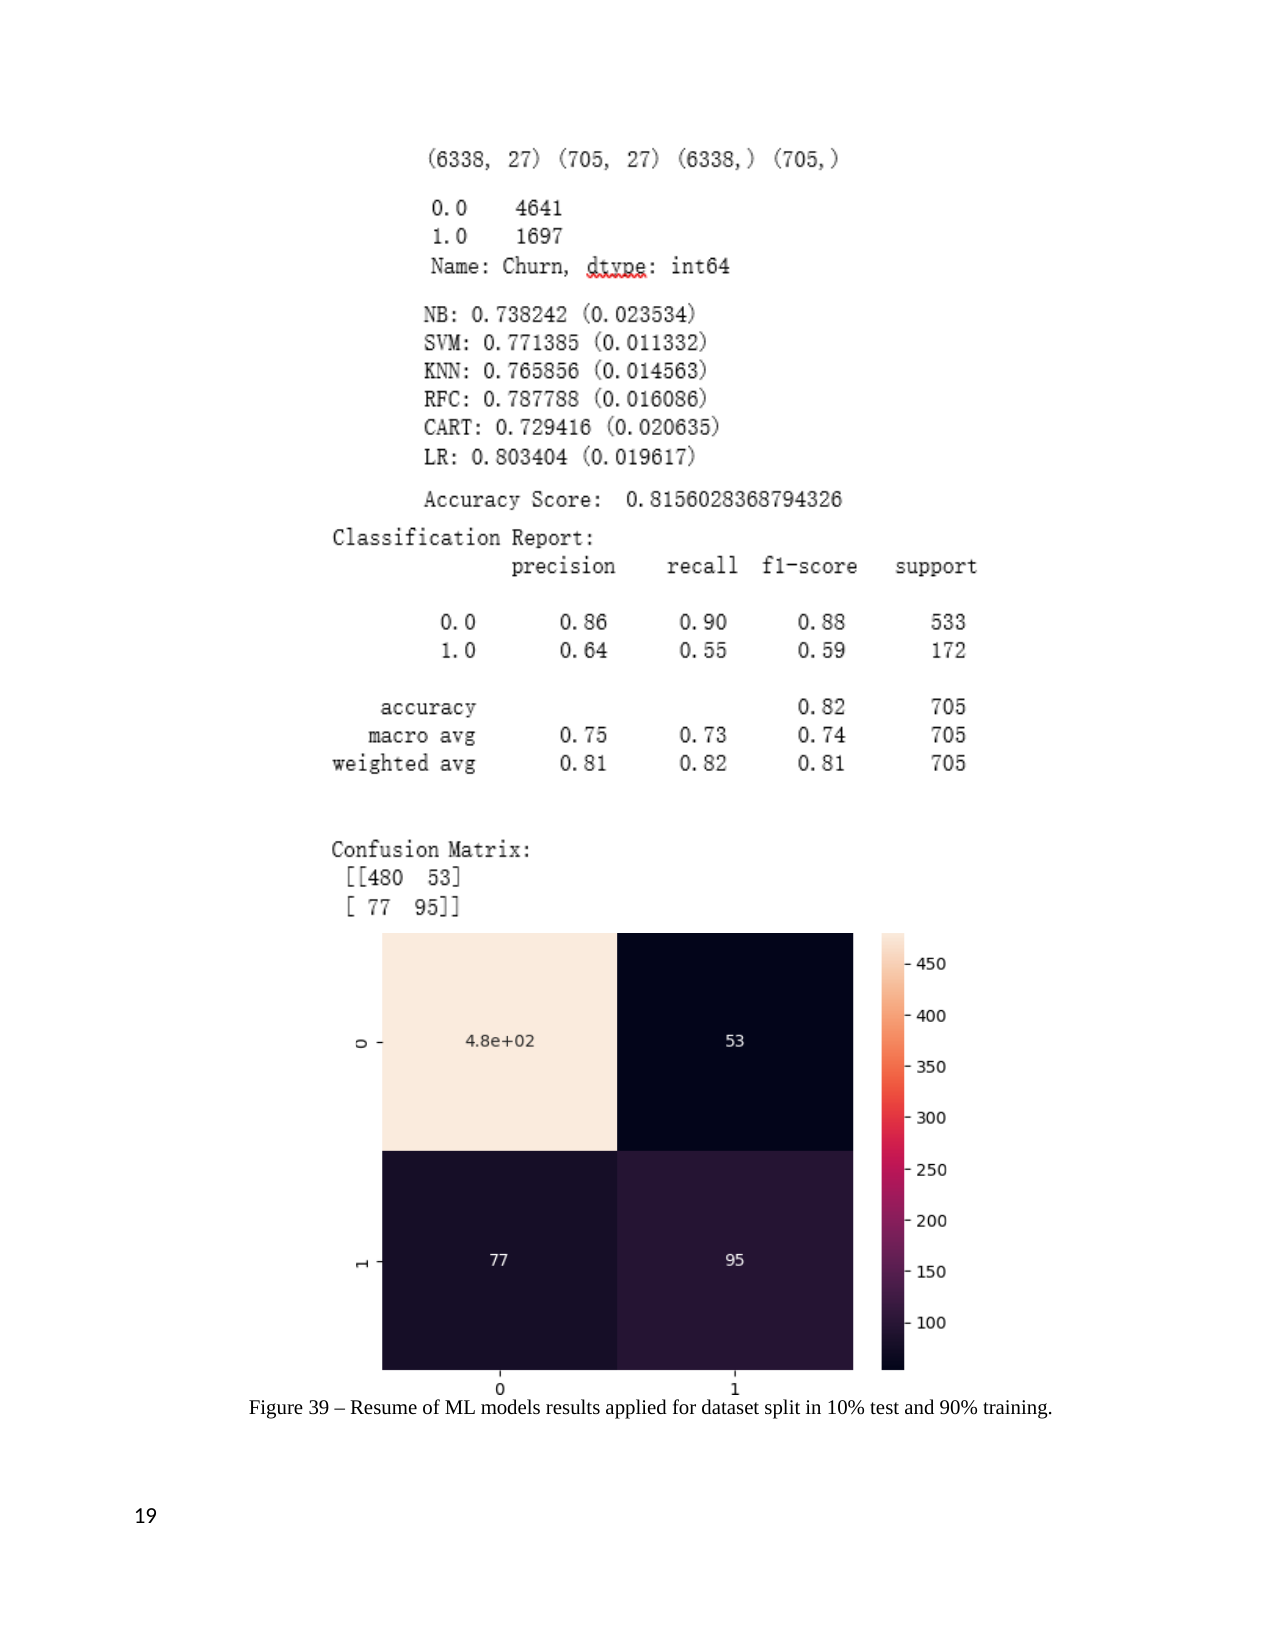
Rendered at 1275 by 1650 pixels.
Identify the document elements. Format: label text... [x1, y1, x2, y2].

text Figure 39 – Resume of ML models results applied for dataset split in 10% test and 90% training. [133, 1395, 1169, 1419]
picture [306, 139, 996, 1395]
